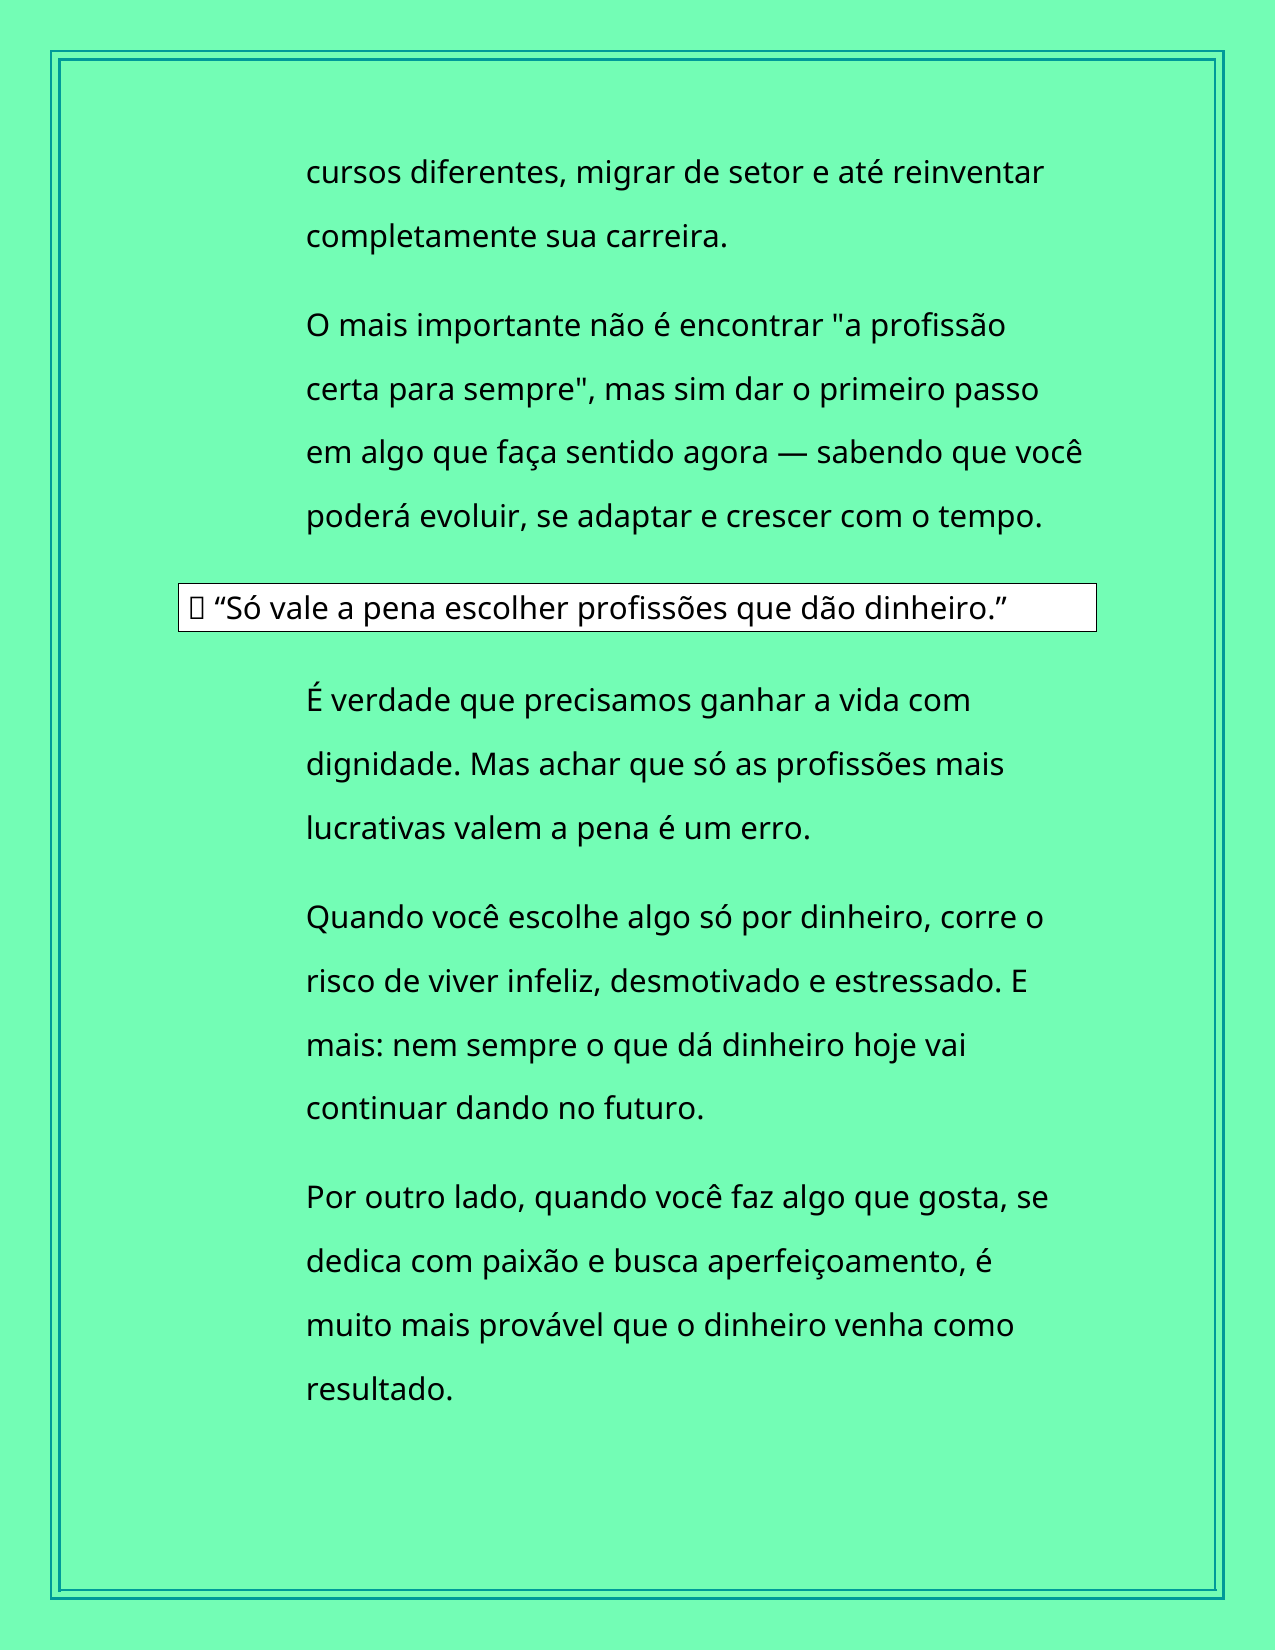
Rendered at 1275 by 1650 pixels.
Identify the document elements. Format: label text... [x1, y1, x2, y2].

text Quando você escolhe algo só por dinheiro, corre o risco de viver infeliz, desmotivado e estressado. E mais: nem sempre o que dá dinheiro hoje vai continuar dando no futuro. [306, 895, 1087, 1129]
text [306, 150, 1087, 256]
text É verdade que precisamos ganhar a vida com dignidade. Mas achar que só as profissões mais lucrativas valem a pena é um erro. [306, 678, 1087, 848]
text Por outro lado, quando você faz algo que gosta, se dedica com paixão e busca aperfeiçoamento, é muito mais provável que o dinheiro venha como resultado. [306, 1175, 1087, 1409]
text 🔸 “Só vale a pena escolher profissões que dão dinheiro.” [179, 584, 1096, 631]
text O mais importante não é encontrar "a profissão certa para sempre", mas sim dar o primeiro passo em algo que faça sentido agora — sabendo que você poderá evoluir, se adaptar e crescer com o tempo. [306, 303, 1087, 537]
